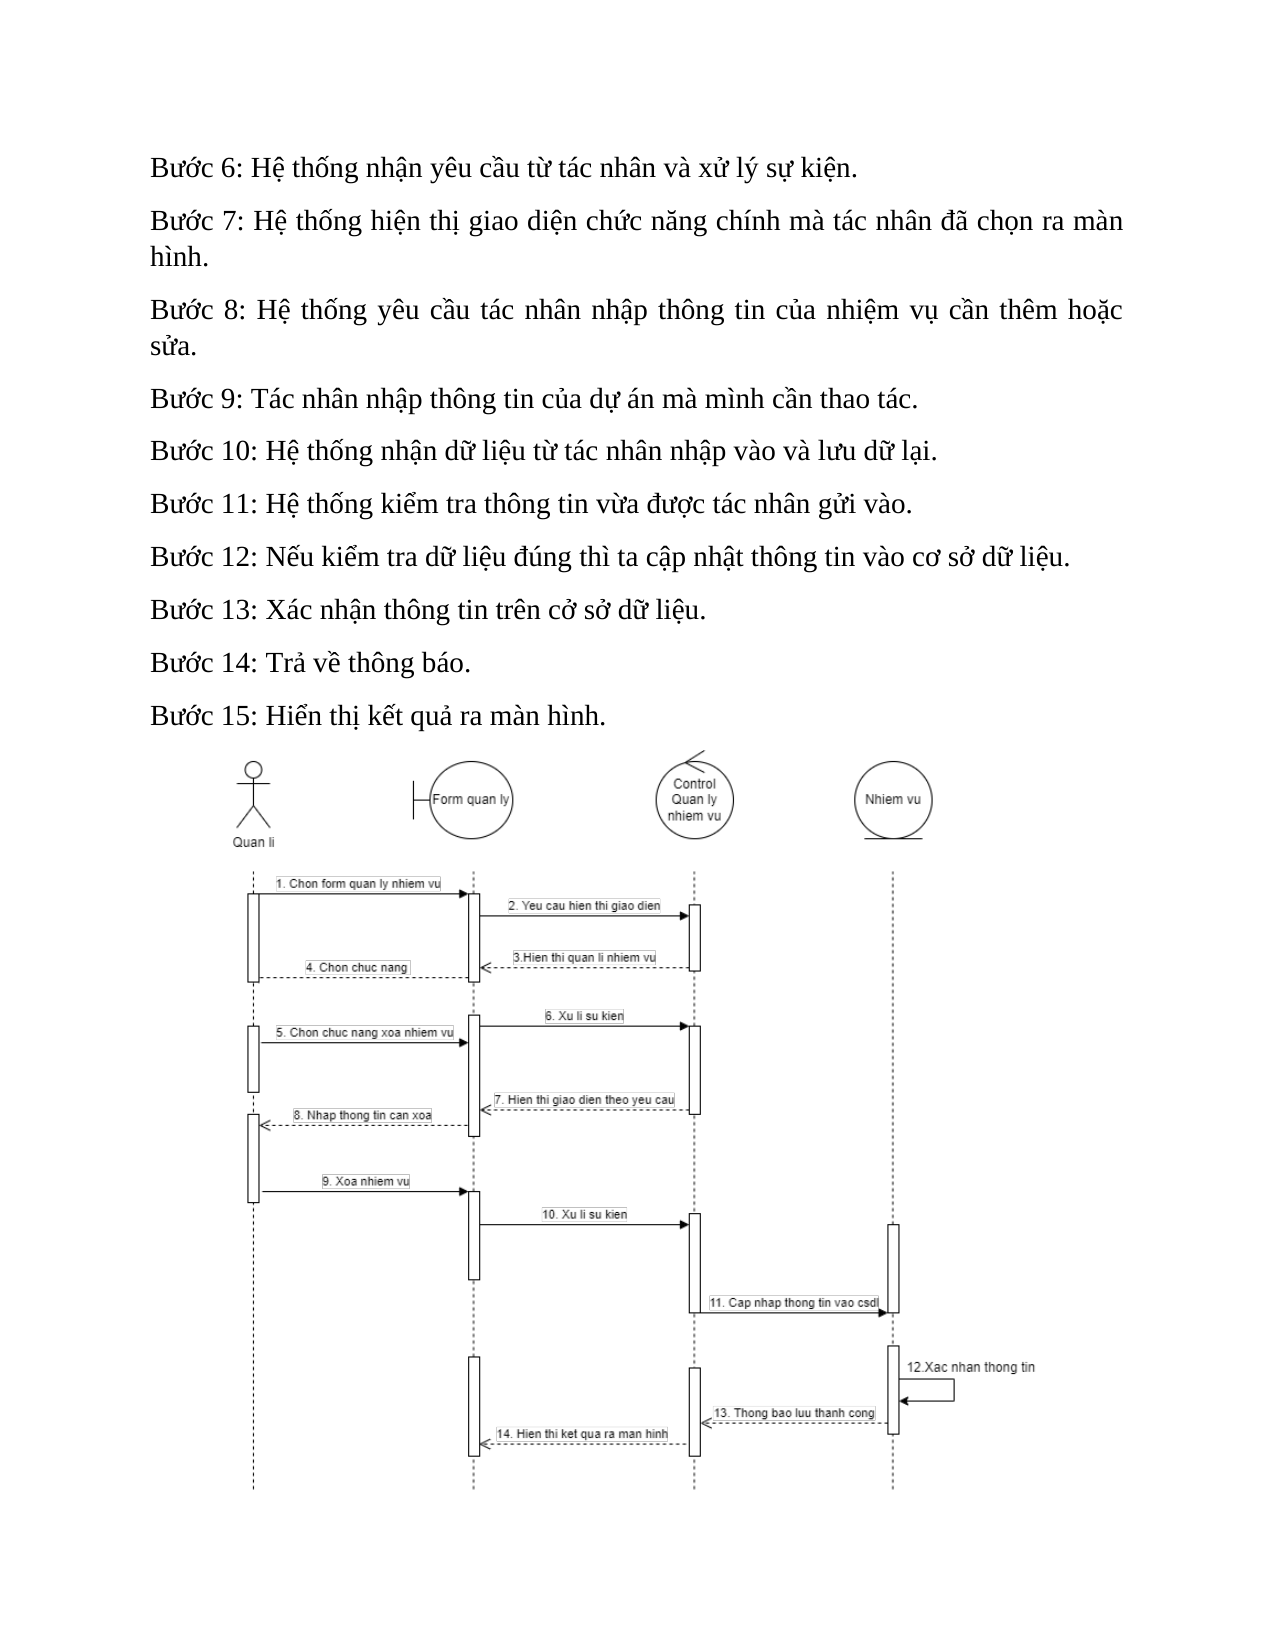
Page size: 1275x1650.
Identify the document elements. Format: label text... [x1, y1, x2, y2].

text Bước 6: Hệ thống nhận yêu cầu từ tác nhân và xử lý sự kiện. [150, 150, 1125, 183]
text Bước 10: Hệ thống nhận dữ liệu từ tác nhân nhập vào và lưu dữ lại. [150, 433, 1125, 467]
text Bước 11: Hệ thống kiểm tra thông tin vừa được tác nhân gửi vào. [150, 486, 1125, 520]
text Bước 8: Hệ thống yêu cầu tác nhân nhập thông tin của nhiệm vụ cần thêm hoặc sửa. [150, 292, 1125, 361]
text Bước 15: Hiển thị kết quả ra màn hình. [150, 698, 1125, 731]
text Bước 13: Xác nhận thông tin trên cở sở dữ liệu. [150, 592, 1125, 626]
text Bước 12: Nếu kiểm tra dữ liệu đúng thì ta cập nhật thông tin vào cơ sở dữ liệu. [150, 539, 1125, 573]
text Bước 7: Hệ thống hiện thị giao diện chức năng chính mà tác nhân đã chọn ra màn hình. [150, 203, 1125, 272]
text Bước 9: Tác nhân nhập thông tin của dự án mà mình cần thao tác. [150, 381, 1125, 414]
text Bước 14: Trả về thông báo. [150, 645, 1125, 678]
picture [232, 750, 1043, 1491]
